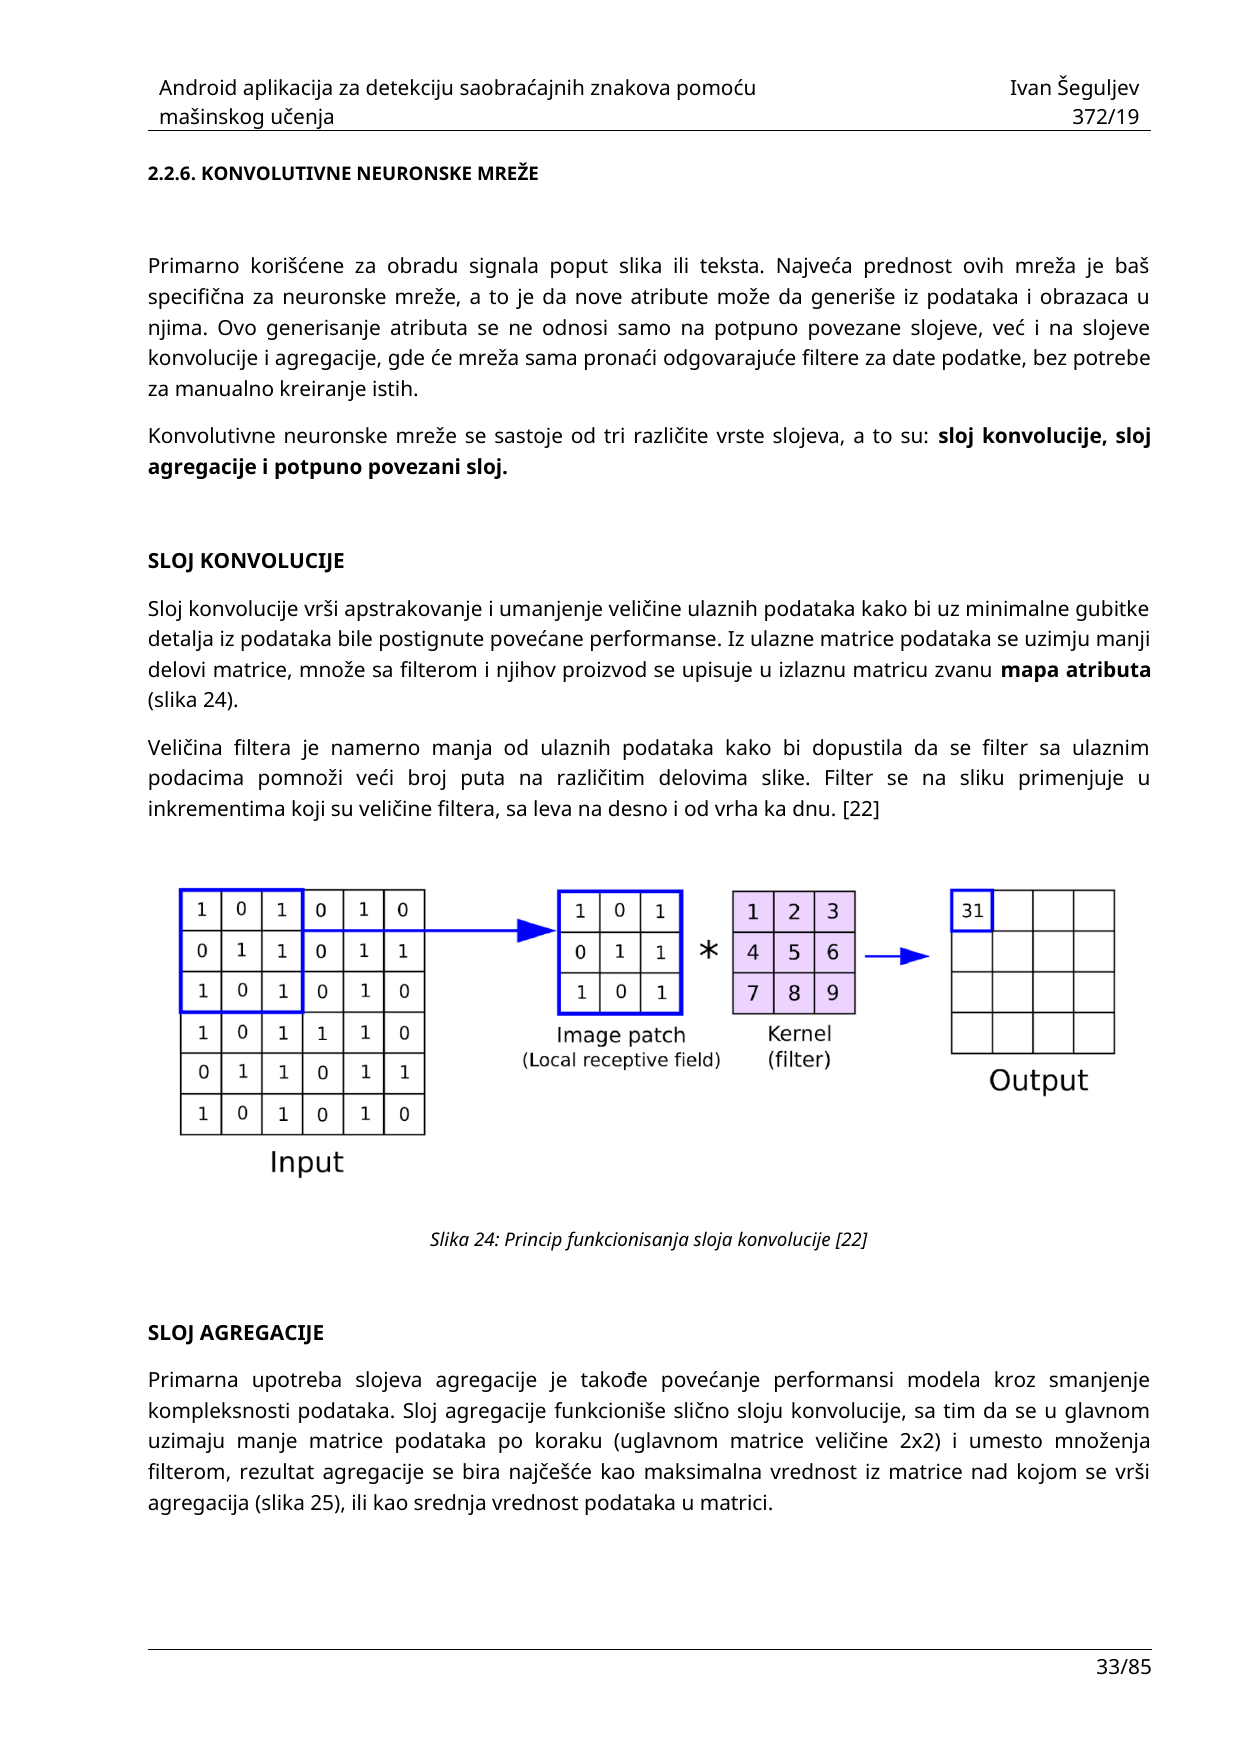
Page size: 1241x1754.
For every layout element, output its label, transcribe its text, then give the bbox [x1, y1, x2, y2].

subtitle SLOJ AGREGACIJE [148, 1318, 1152, 1346]
subtitle SLOJ KONVOLUCIJE [148, 546, 1152, 575]
text Konvolutivne neuronske mreže se sastoje od tri različite vrste slojeva, a to su: sloj konvolucije, sloj agregacije i potpuno povezani sloj. [148, 421, 1152, 480]
text Primarno korišćene za obradu signala poput slika ili teksta. Najveća prednost ovih mreža je baš specifična za neuronske mreže, a to je da nove atribute može da generiše iz podataka i obrazaca u njima. Ovo generisanje atributa se ne odnosi samo na potpuno povezane slojeve, već i na slojeve konvolucije i agregacije, gde će mreža sama pronaći odgovarajuće filtere za date podatke, bez potrebe za manualno kreiranje istih. [148, 251, 1152, 402]
text Primarna upotreba slojeva agregacije je takođe povećanje performansi modela kroz smanjenje kompleksnosti podataka. Sloj agregacije funkcioniše slično sloju konvolucije, sa tim da se u glavnom uzimaju manje matrice podataka po koraku (uglavnom matrice veličine 2x2) i umesto množenja filterom, rezultat agregacije se bira najčešće kao maksimalna vrednost iz matrice nad kojom se vrši agregacija (slika 25), ili kao srednja vrednost podataka u matrici. [148, 1365, 1152, 1516]
text Sloj konvolucije vrši apstrakovanje i umanjenje veličine ulaznih podataka kako bi uz minimalne gubitke detalja iz podataka bile postignute povećane performanse. Iz ulazne matrice podataka se uzimju manji delovi matrice, množe sa filterom i njihov proizvod se upisuje u izlaznu matricu zvanu mapa atributa (slika 24). [148, 594, 1152, 714]
picture [162, 841, 1138, 1208]
subtitle 2.2.6. KONVOLUTIVNE NEURONSKE MREŽE [148, 160, 1152, 185]
text Veličina filtera je namerno manja od ulaznih podataka kako bi dopustila da se filter sa ulaznim podacima pomnoži veći broj puta na različitim delovima slike. Filter se na sliku primenjuje u inkrementima koji su veličine filtera, sa leva na desno i od vrha ka dnu. [22] [148, 733, 1152, 822]
subtitle Slika 24: Princip funkcionisanja sloja konvolucije [22] [148, 1226, 1152, 1252]
